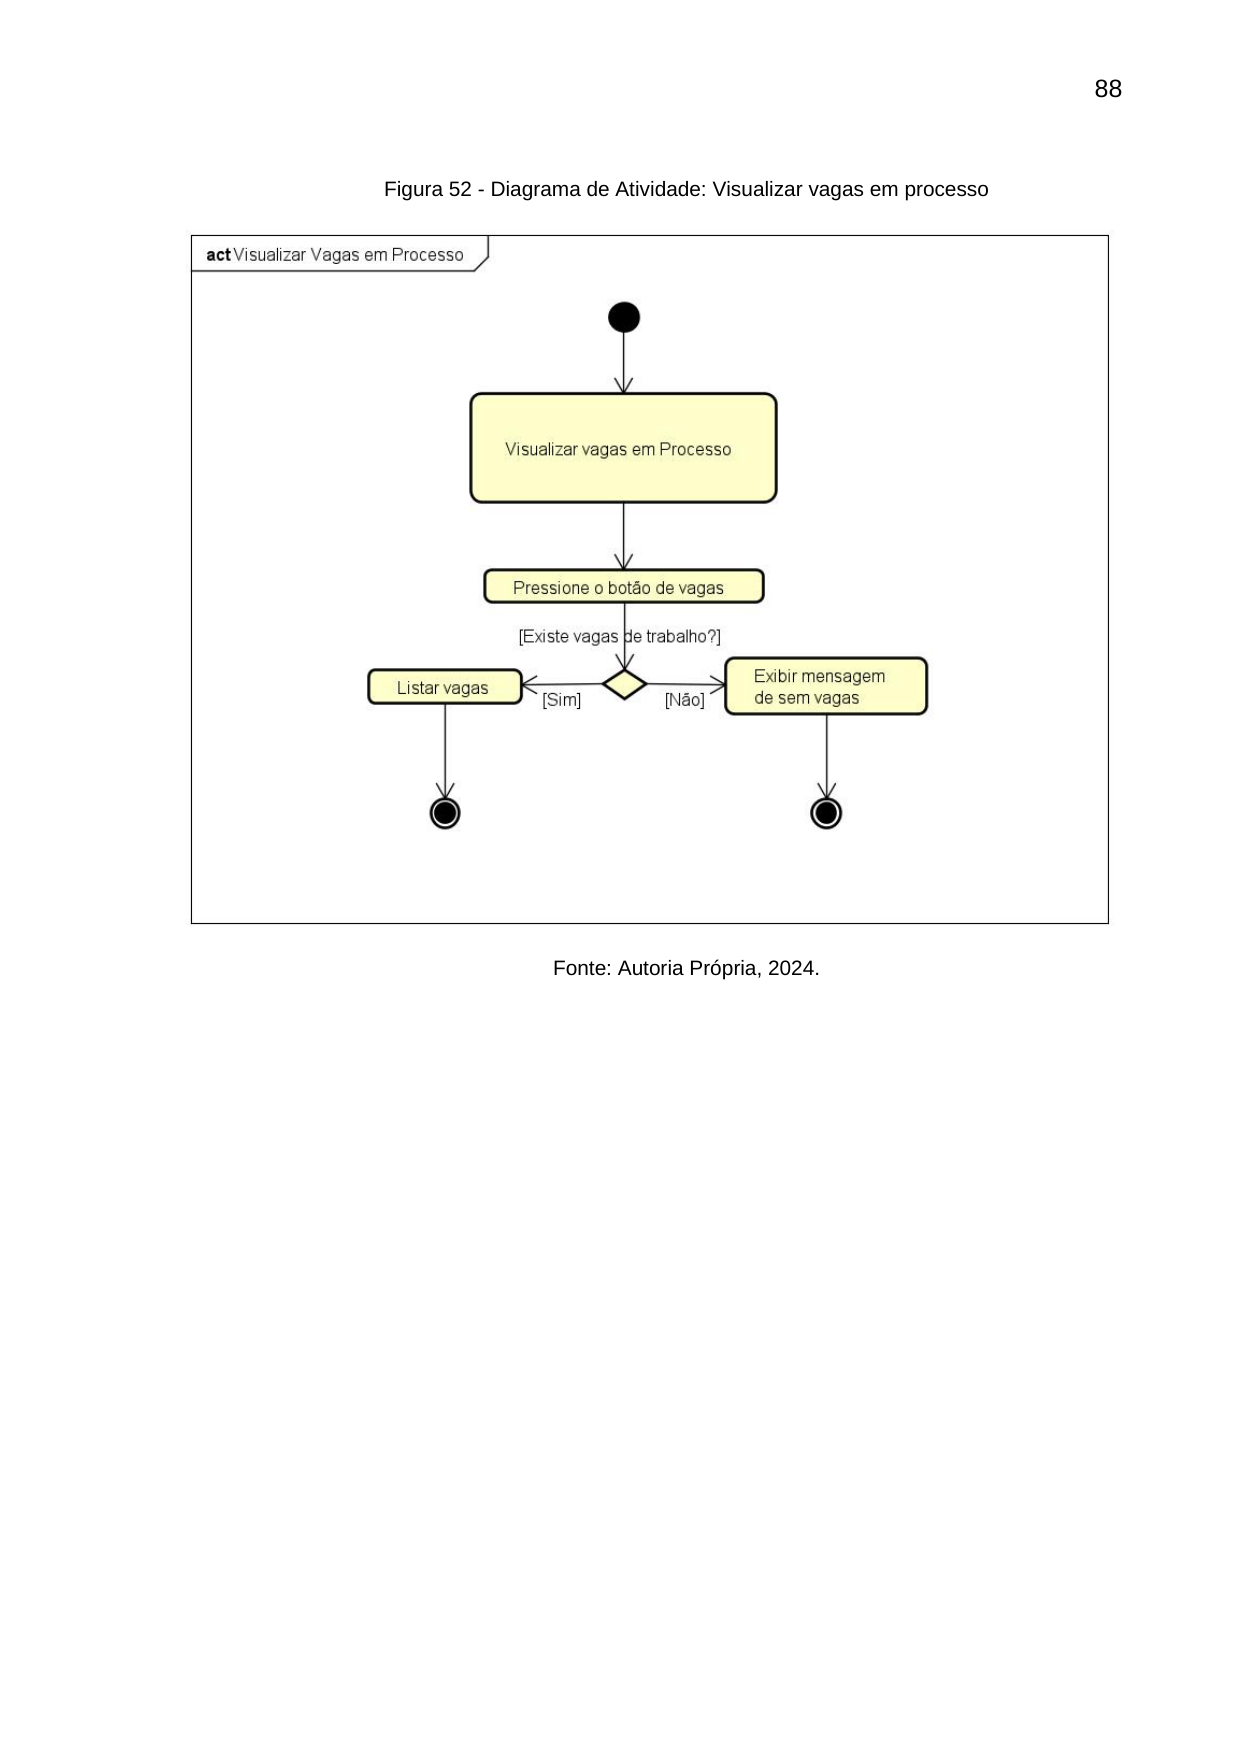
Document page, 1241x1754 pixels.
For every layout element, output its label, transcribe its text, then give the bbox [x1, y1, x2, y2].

picture [177, 222, 1123, 937]
text Fonte: Autoria Própria, 2024. [177, 956, 1122, 980]
text Figura 52 - Diagrama de Atividade: Visualizar vagas em processo [177, 177, 1122, 201]
